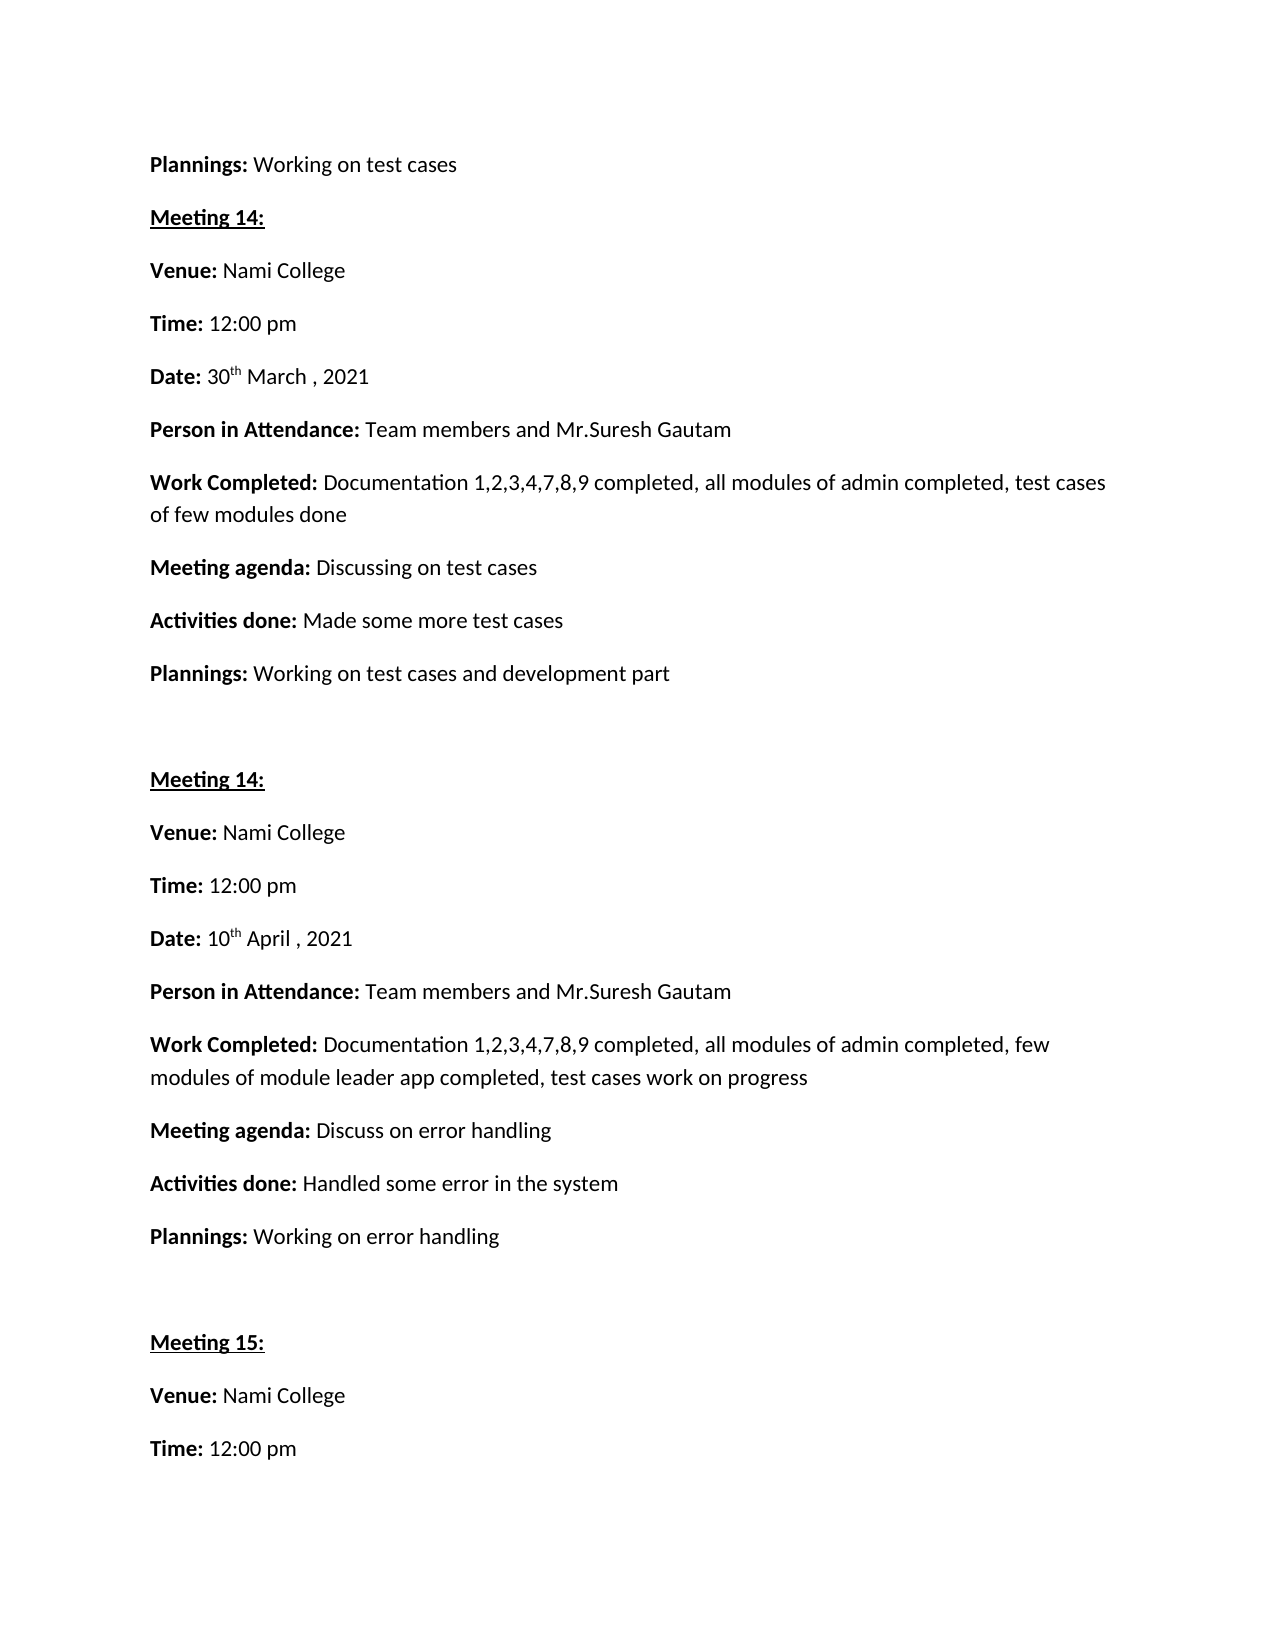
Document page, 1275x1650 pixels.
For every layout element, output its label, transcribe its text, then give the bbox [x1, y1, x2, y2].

text Activities done: Made some more test cases [150, 606, 1125, 634]
text Activities done: Handled some error in the system [150, 1169, 1125, 1197]
text Person in Attendance: Team members and Mr.Suresh Gautam [150, 415, 1125, 443]
text Venue: Nami College [150, 256, 1125, 284]
text Plannings: Working on error handling [150, 1222, 1125, 1250]
text Meeting 15: [150, 1328, 1125, 1356]
text Meeting agenda: Discuss on error handling [150, 1116, 1125, 1144]
text Plannings: Working on test cases [150, 150, 1125, 178]
text Date: 30th March , 2021 [150, 362, 1125, 390]
text Time: 12:00 pm [150, 309, 1125, 337]
text Person in Attendance: Team members and Mr.Suresh Gautam [150, 977, 1125, 1006]
text Venue: Nami College [150, 818, 1125, 846]
text Meeting agenda: Discussing on test cases [150, 553, 1125, 581]
text Venue: Nami College [150, 1381, 1125, 1409]
text Time: 12:00 pm [150, 871, 1125, 899]
text Work Completed: Documentation 1,2,3,4,7,8,9 completed, all modules of admin completed, few modules of module leader app completed, test cases work on progress [150, 1031, 1125, 1091]
text Work Completed: Documentation 1,2,3,4,7,8,9 completed, all modules of admin completed, test cases of few modules done [150, 468, 1125, 528]
text Time: 12:00 pm [150, 1434, 1125, 1462]
text Date: 10th April , 2021 [150, 924, 1125, 952]
text Meeting 14: [150, 203, 1125, 231]
text Meeting 14: [150, 765, 1125, 793]
text Plannings: Working on test cases and development part [150, 659, 1125, 687]
